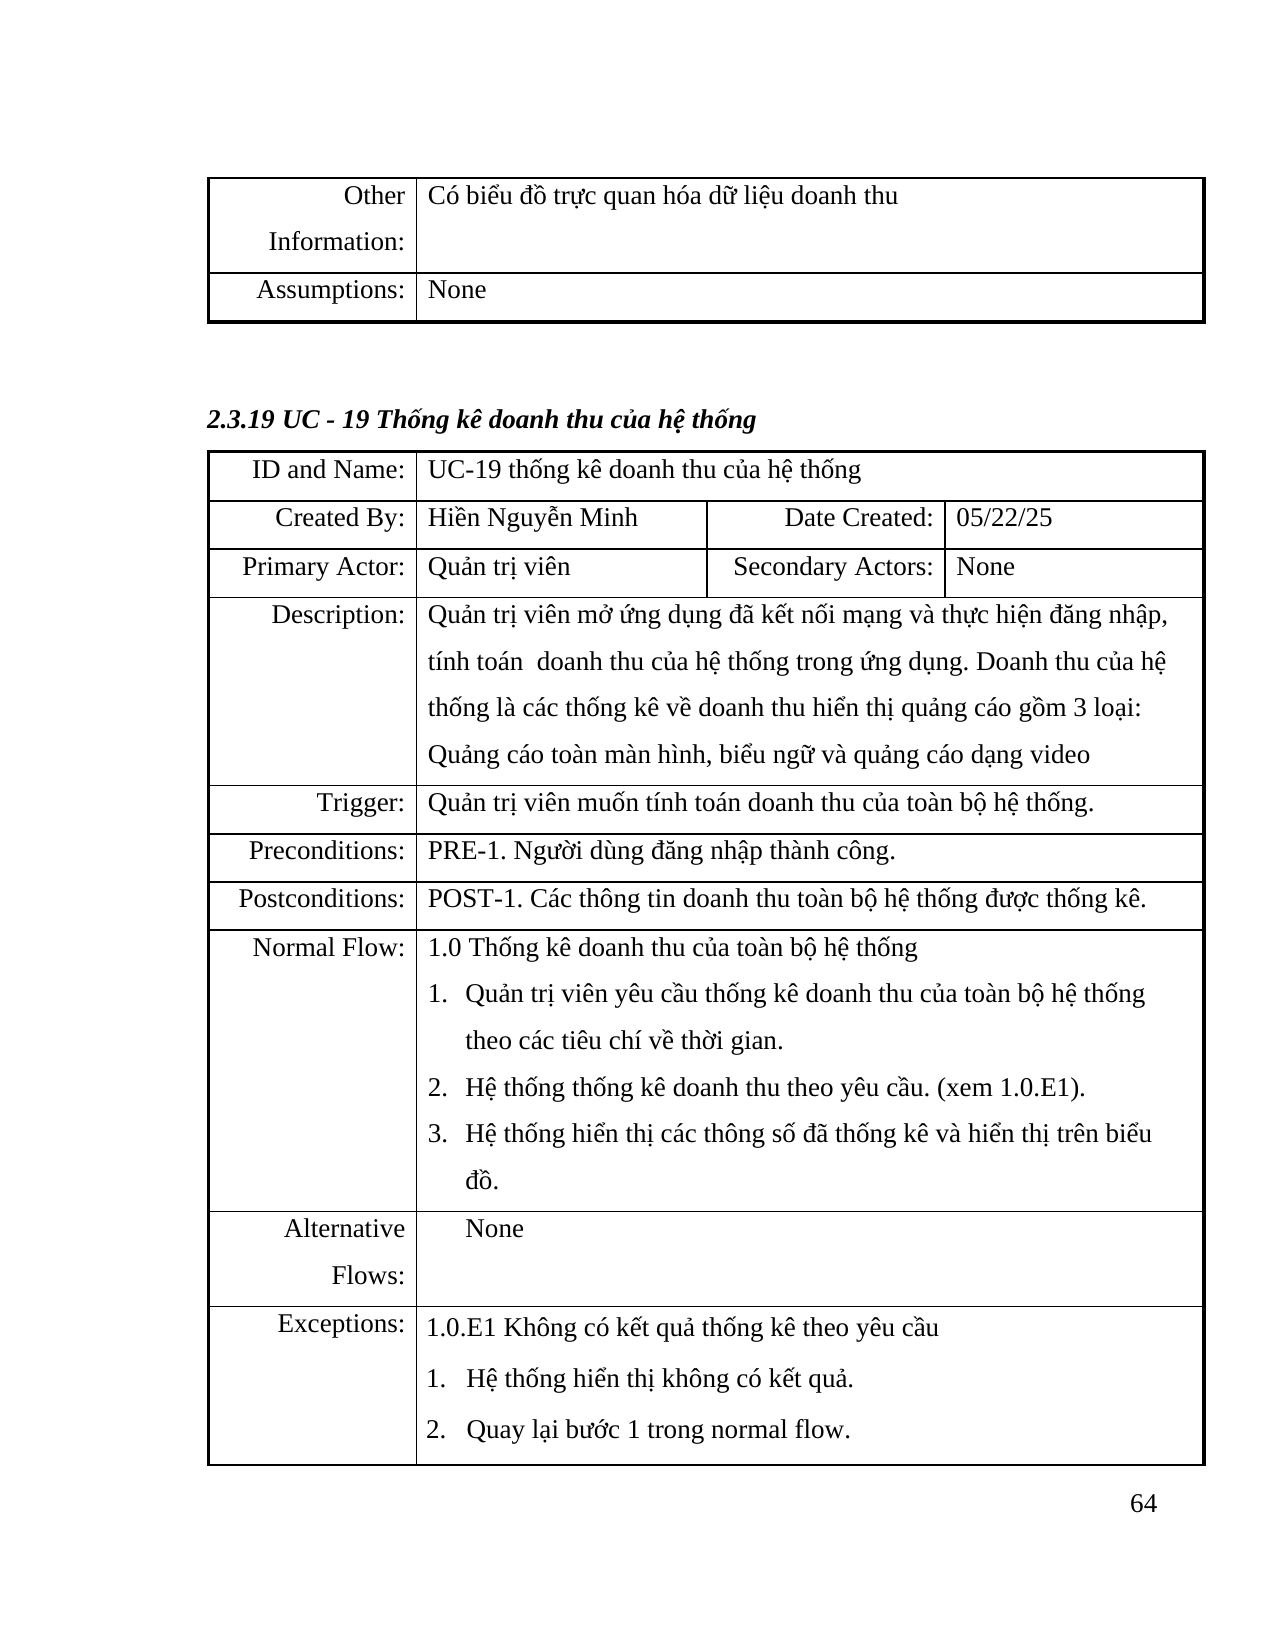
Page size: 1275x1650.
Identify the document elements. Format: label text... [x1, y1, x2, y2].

table_cell Exceptions: [210, 1307, 416, 1464]
table_cell Preconditions: [210, 835, 416, 881]
table_cell POST-1. Các thông tin doanh thu toàn bộ hệ thống được thống kê. [417, 883, 1202, 929]
table_cell Created By: [210, 502, 416, 548]
table_cell Hiền Nguyễn Minh [417, 502, 706, 548]
table_cell Date Created: [708, 502, 944, 548]
table_cell Trigger: [210, 786, 416, 833]
table_cell Description: [210, 598, 416, 784]
table_cell Có biểu đồ trực quan hóa dữ liệu doanh thu [417, 179, 1202, 272]
table_cell Primary Actor: [210, 550, 416, 596]
table_cell None [417, 274, 1202, 320]
table_cell Alternative Flows: [210, 1212, 416, 1306]
subtitle UC - 19 Thống kê doanh thu của hệ thống [207, 403, 1157, 434]
table_cell Assumptions: [210, 274, 416, 320]
table_cell 05/22/25 [946, 502, 1202, 548]
table_cell 1.0.E1 Không có kết quả thống kê theo yêu cầu 1. Hệ thống hiển thị không có kết quả. 2. Quay lại bước 1 trong normal flow. [417, 1307, 1202, 1464]
table_cell Postconditions: [210, 883, 416, 929]
table_cell None [946, 550, 1202, 596]
table_cell Other Information: [210, 179, 416, 272]
table_cell Quản trị viên muốn tính toán doanh thu của toàn bộ hệ thống. [417, 786, 1202, 833]
table_cell Normal Flow: [210, 931, 416, 1211]
table_header UC-19 thống kê doanh thu của hệ thống [417, 453, 1202, 500]
table_cell Quản trị viên mở ứng dụng đã kết nối mạng và thực hiện đăng nhập, tính toán doanh thu của hệ thống trong ứng dụng. Doanh thu của hệ thống là các thống kê về doanh thu hiển thị quảng cáo gồm 3 loại: Quảng cáo toàn màn hình, biểu ngữ và quảng cáo dạng video [417, 598, 1202, 784]
table_header ID and Name: [210, 453, 416, 500]
table_cell 1.0 Thống kê doanh thu của toàn bộ hệ thống Quản trị viên yêu cầu thống kê doanh thu của toàn bộ hệ thống theo các tiêu chí về thời gian. Hệ thống thống kê doanh thu theo yêu cầu. (xem 1.0.E1). Hệ thống hiển thị các thông số đã thống kê và hiển thị trên biểu đồ. [417, 931, 1202, 1211]
table_cell None [417, 1212, 1202, 1306]
table_cell Quản trị viên [417, 550, 706, 596]
table_cell PRE-1. Người dùng đăng nhập thành công. [417, 835, 1202, 881]
table_cell Secondary Actors: [708, 550, 944, 596]
